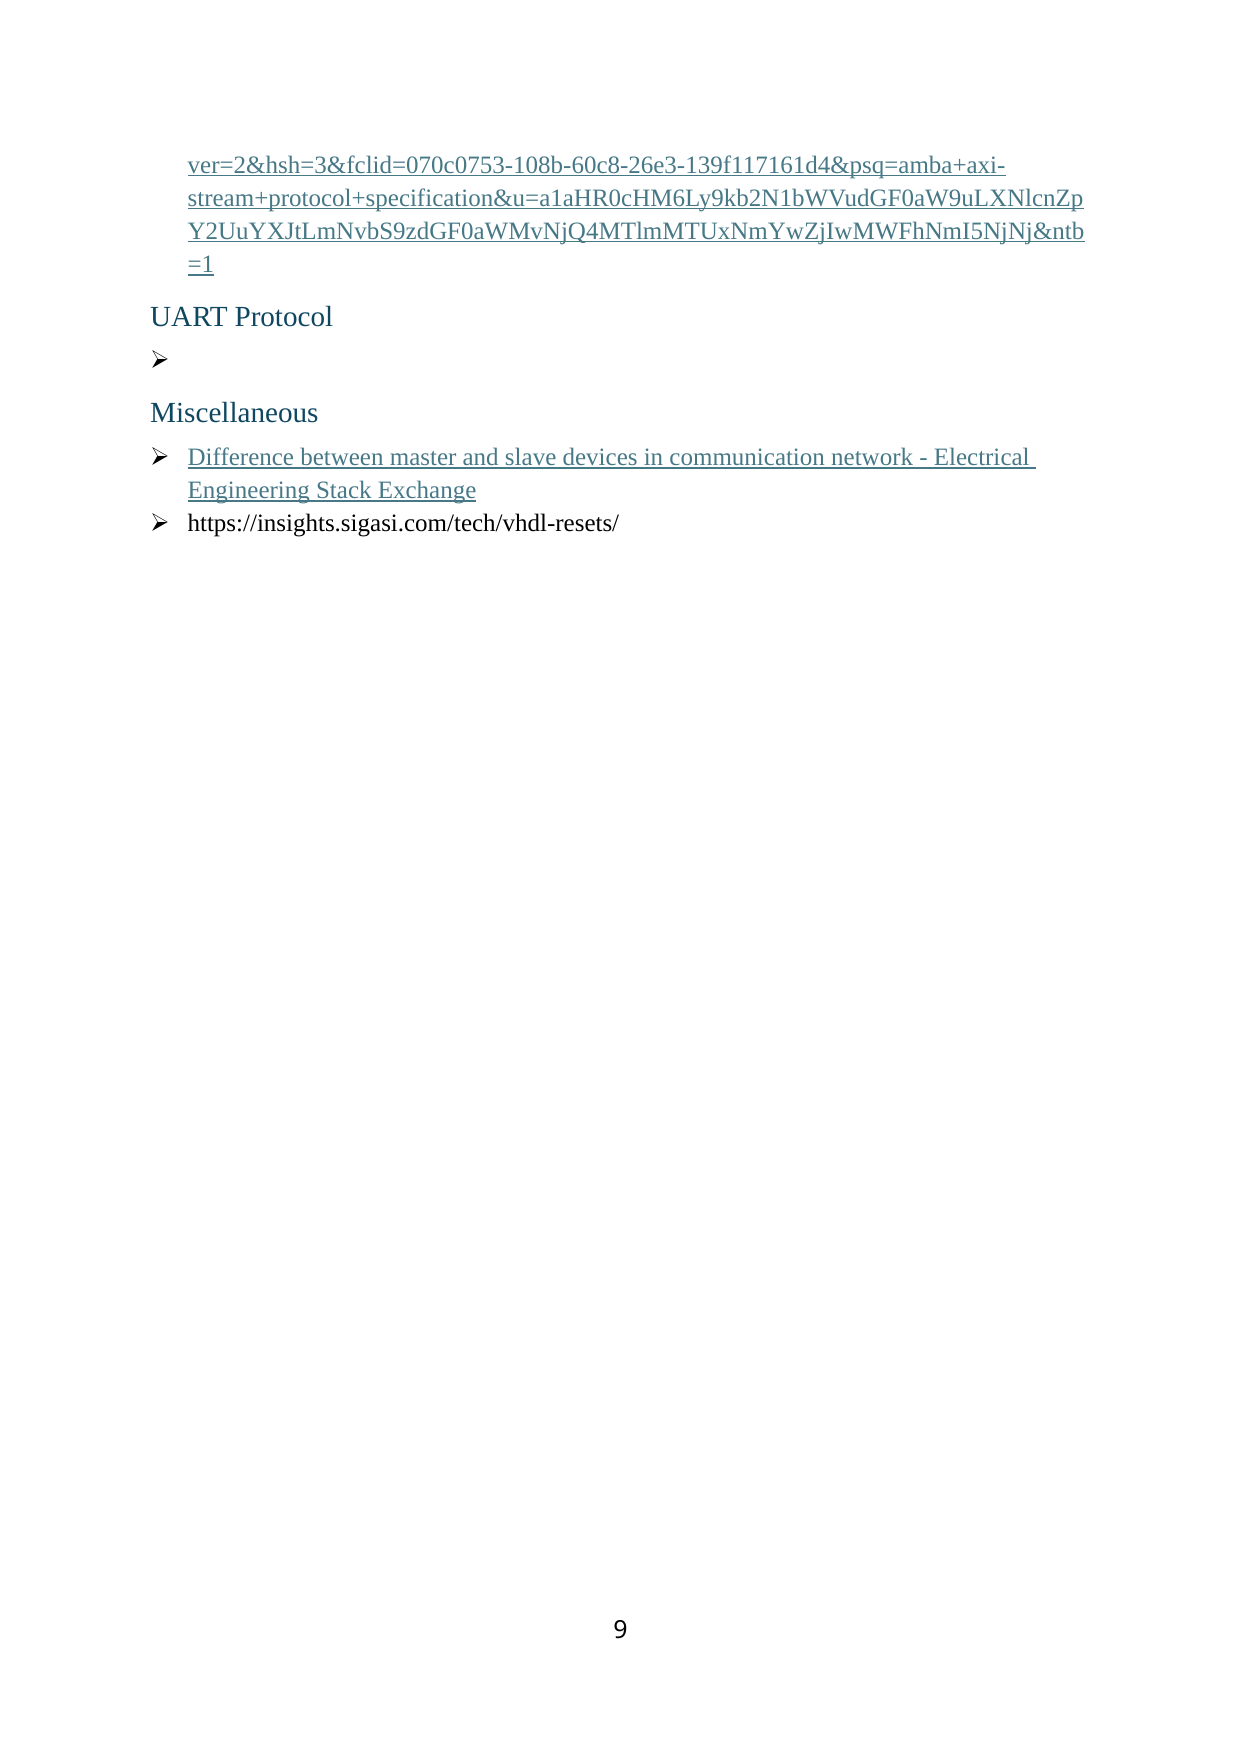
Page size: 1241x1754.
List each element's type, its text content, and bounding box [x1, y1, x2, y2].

subtitle Miscellaneous [150, 395, 1090, 429]
subtitle UART Protocol [150, 299, 1090, 332]
list https://insights.sigasi.com/tech/vhdl-resets/ [150, 508, 1090, 537]
list Difference between master and slave devices in communication network - Electrical Engineering Stack Exchange [150, 442, 1090, 504]
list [150, 150, 1090, 278]
